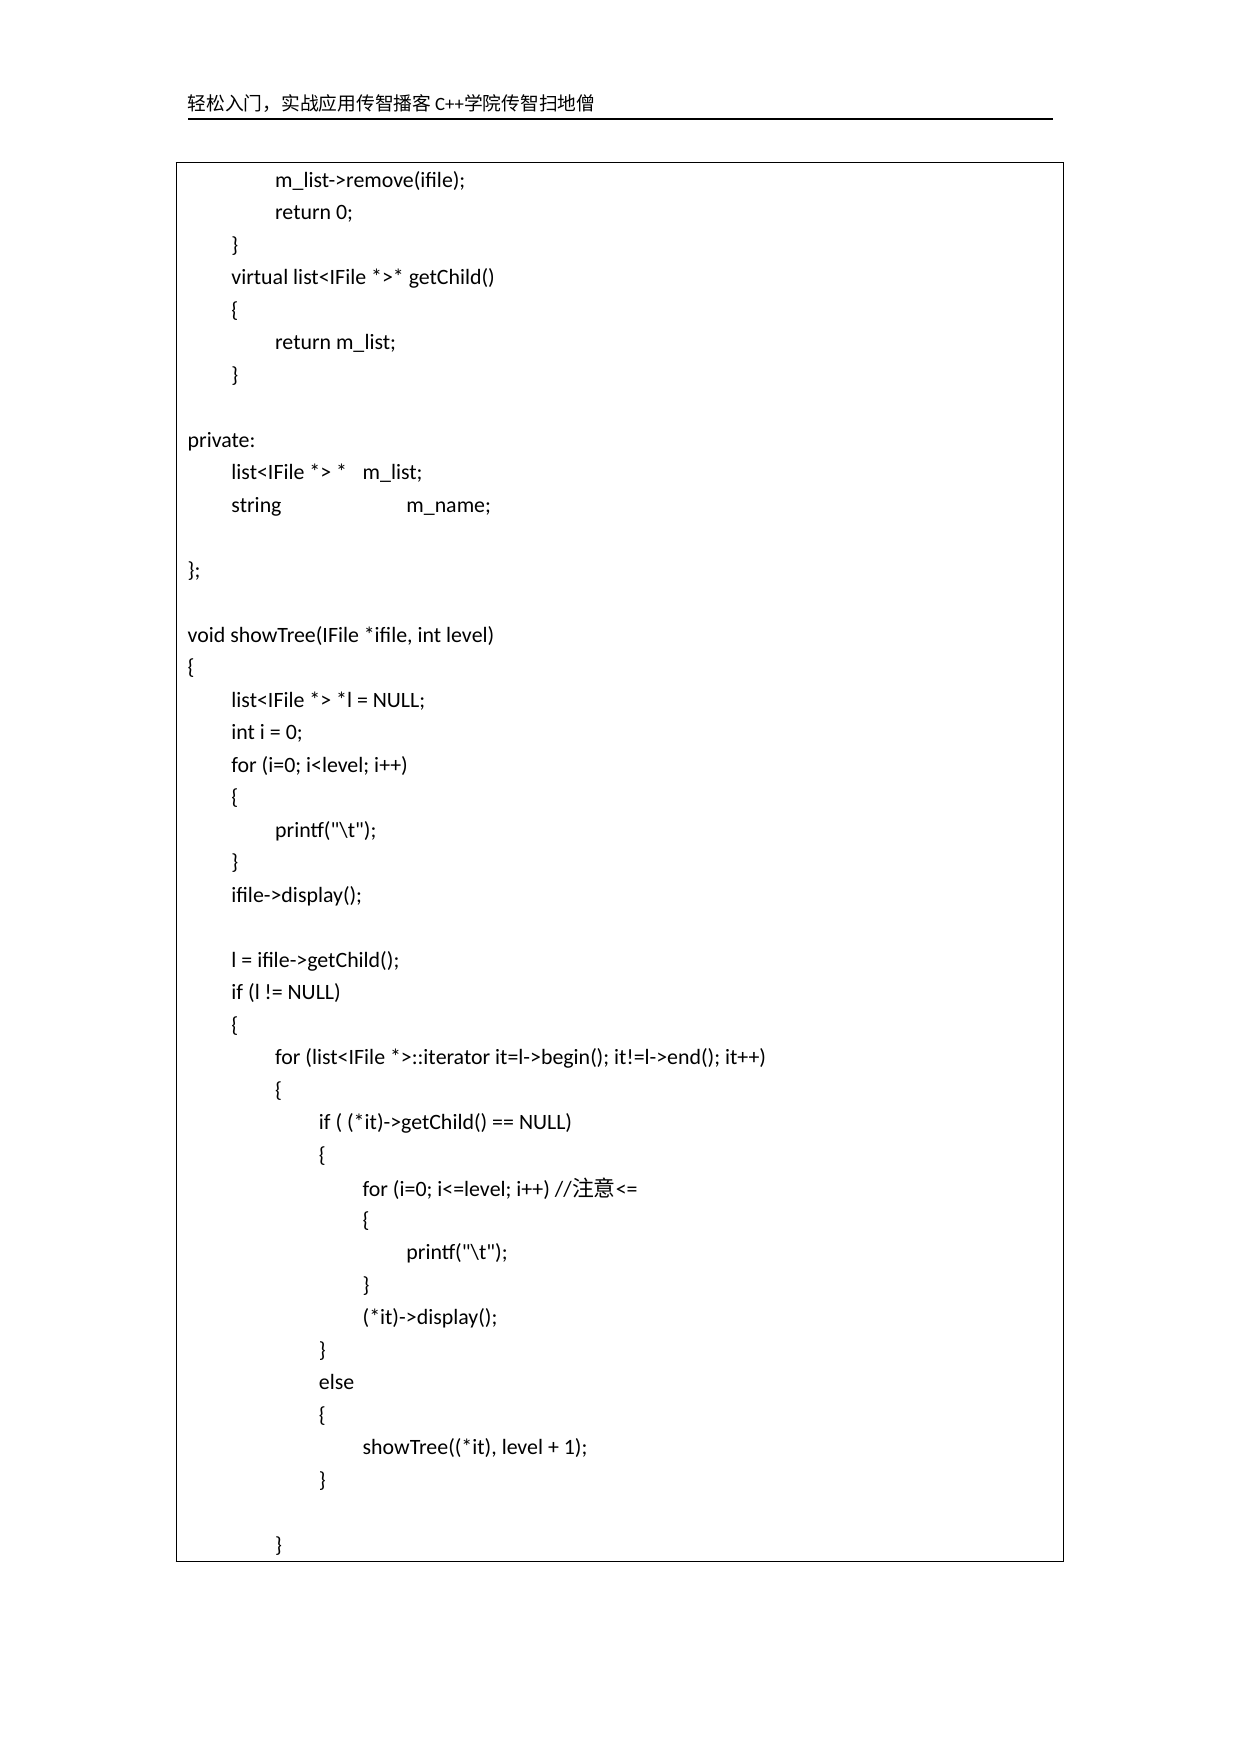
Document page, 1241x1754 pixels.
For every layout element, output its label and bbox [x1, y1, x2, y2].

table_header [177, 163, 1063, 1561]
